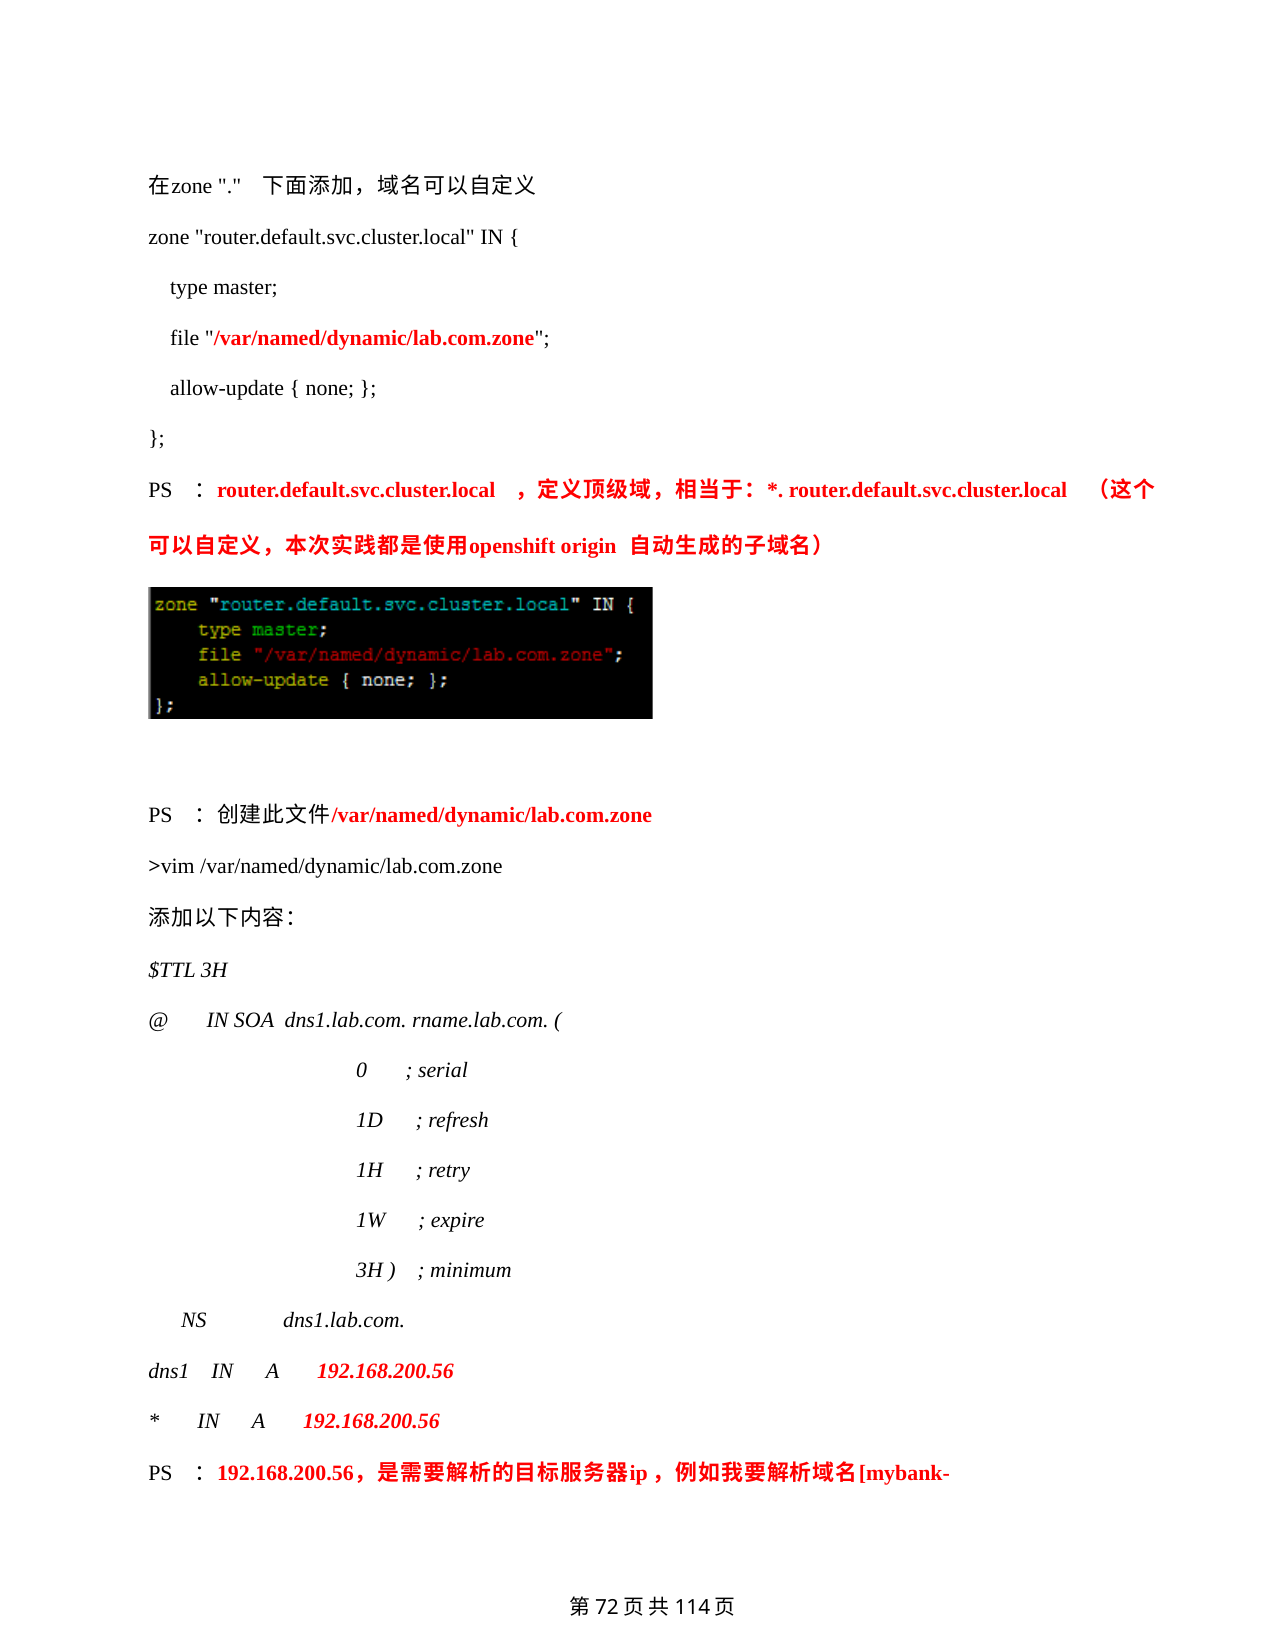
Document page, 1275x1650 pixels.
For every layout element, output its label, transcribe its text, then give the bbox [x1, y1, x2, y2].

text }; [148, 418, 1156, 456]
text @ IN SOA dns1.lab.com. rname.lab.com. ( [148, 1001, 1156, 1038]
text NS dns1.lab.com. [148, 1301, 1156, 1339]
text PS：router.default.svc.cluster.local，定义顶级域，相当于：*. router.default.svc.cluster.local（这个可以自定义，本次实践都是使用openshift origin自动生成的子域名） [148, 469, 1156, 562]
text type master; [148, 268, 1156, 306]
text 添加以下内容： [148, 897, 1156, 935]
text file "/var/named/dynamic/lab.com.zone"; [148, 318, 1156, 356]
text allow-update { none; }; [148, 368, 1156, 406]
text dns1 IN A 192.168.200.56 [148, 1351, 1156, 1389]
text 0 ; serial [148, 1051, 1156, 1088]
picture [148, 587, 653, 719]
text 1D ; refresh [148, 1101, 1156, 1138]
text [148, 1452, 1156, 1489]
text 3H ) ; minimum [148, 1251, 1156, 1289]
text $TTL 3H [148, 951, 1156, 988]
text PS：创建此文件/var/named/dynamic/lab.com.zone [148, 794, 1156, 831]
text 1W ; expire [148, 1201, 1156, 1239]
text * IN A 192.168.200.56 [148, 1402, 1156, 1439]
text 1H ; retry [148, 1151, 1156, 1188]
text zone "router.default.svc.cluster.local" IN { [148, 218, 1156, 256]
text >vim /var/named/dynamic/lab.com.zone [148, 847, 1156, 885]
text 在zone "." 下面添加，域名可以自定义 [148, 165, 1156, 202]
